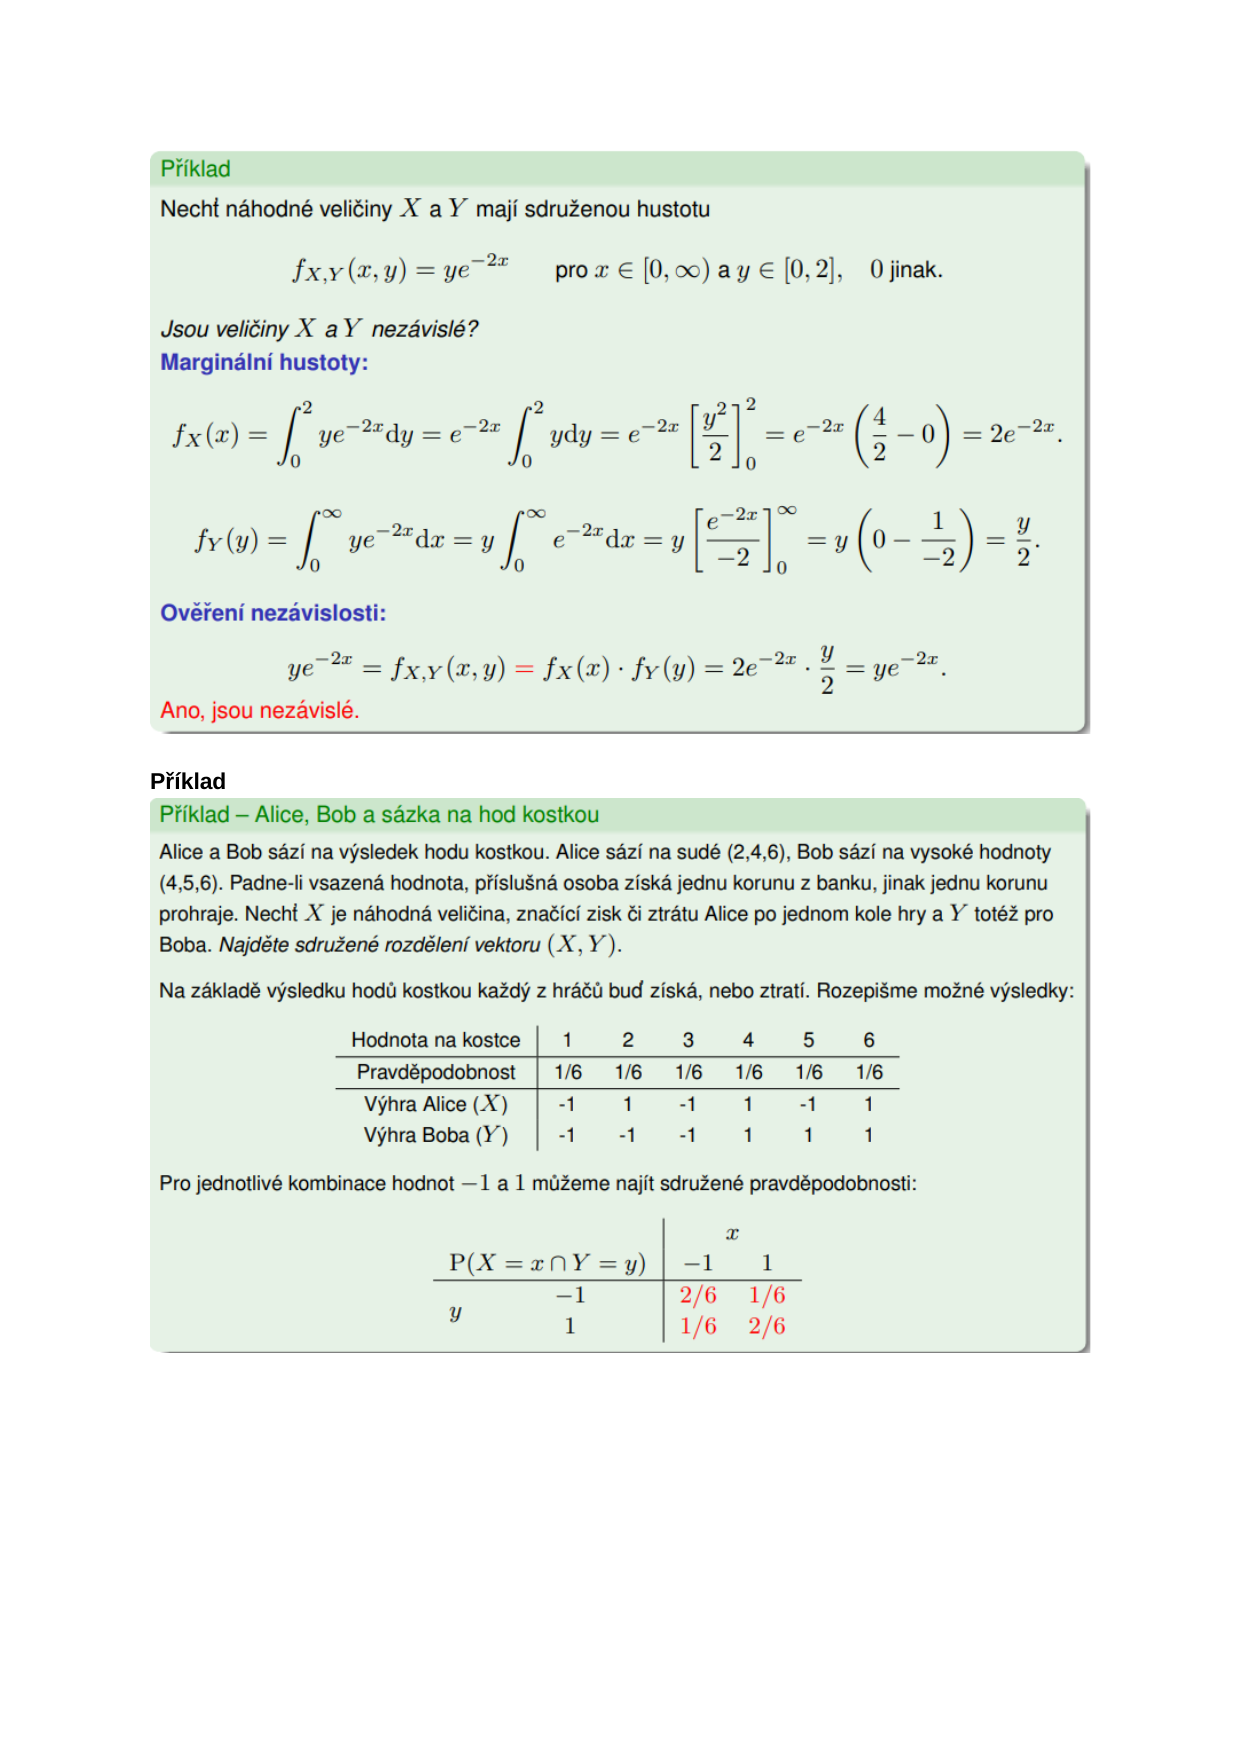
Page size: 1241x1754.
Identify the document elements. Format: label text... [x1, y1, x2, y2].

text Příklad [150, 768, 1090, 794]
picture [150, 150, 1091, 734]
picture [150, 798, 1091, 1353]
